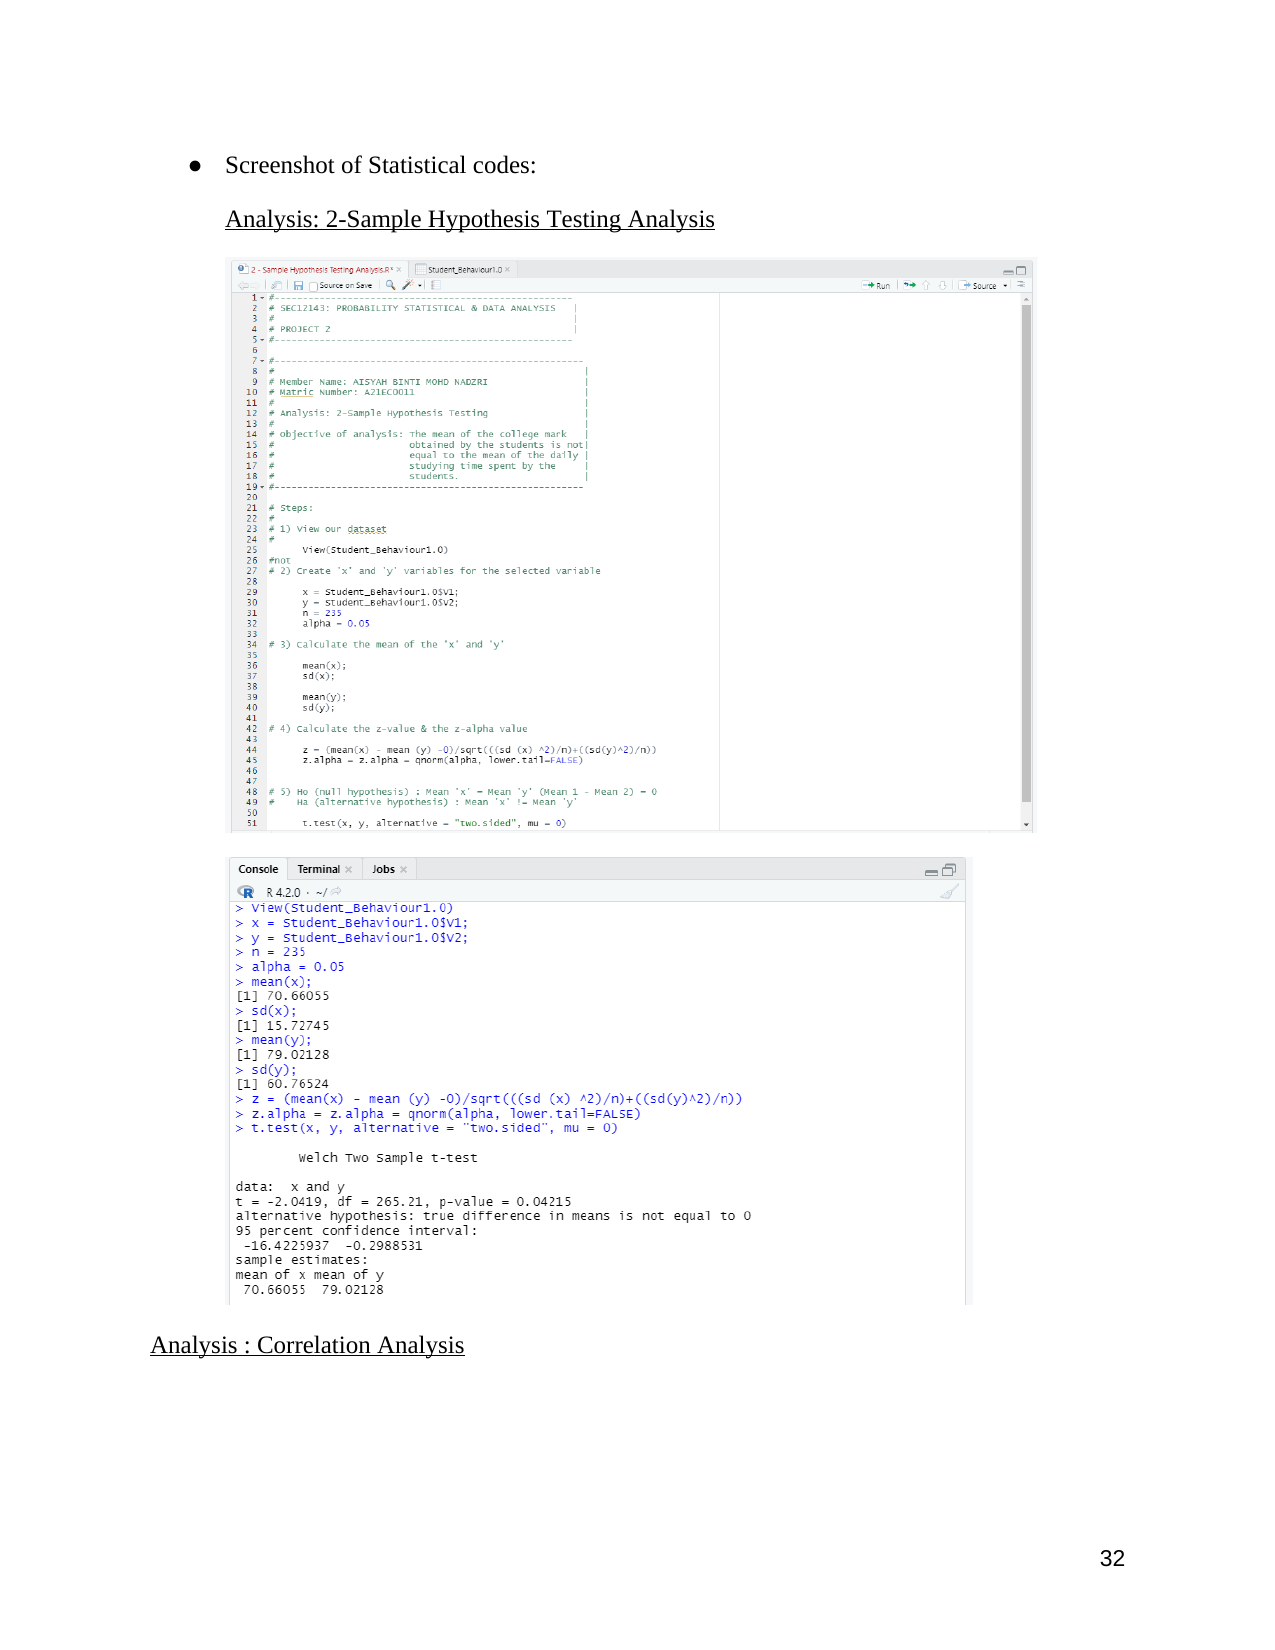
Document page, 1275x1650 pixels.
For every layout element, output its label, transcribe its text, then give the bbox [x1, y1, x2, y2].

list Screenshot of Statistical codes: [187, 150, 1125, 179]
text Analysis : Correlation Analysis [150, 1330, 1125, 1359]
text Analysis: 2-Sample Hypothesis Testing Analysis [225, 204, 1125, 232]
picture [225, 257, 1038, 833]
picture [225, 857, 973, 1305]
